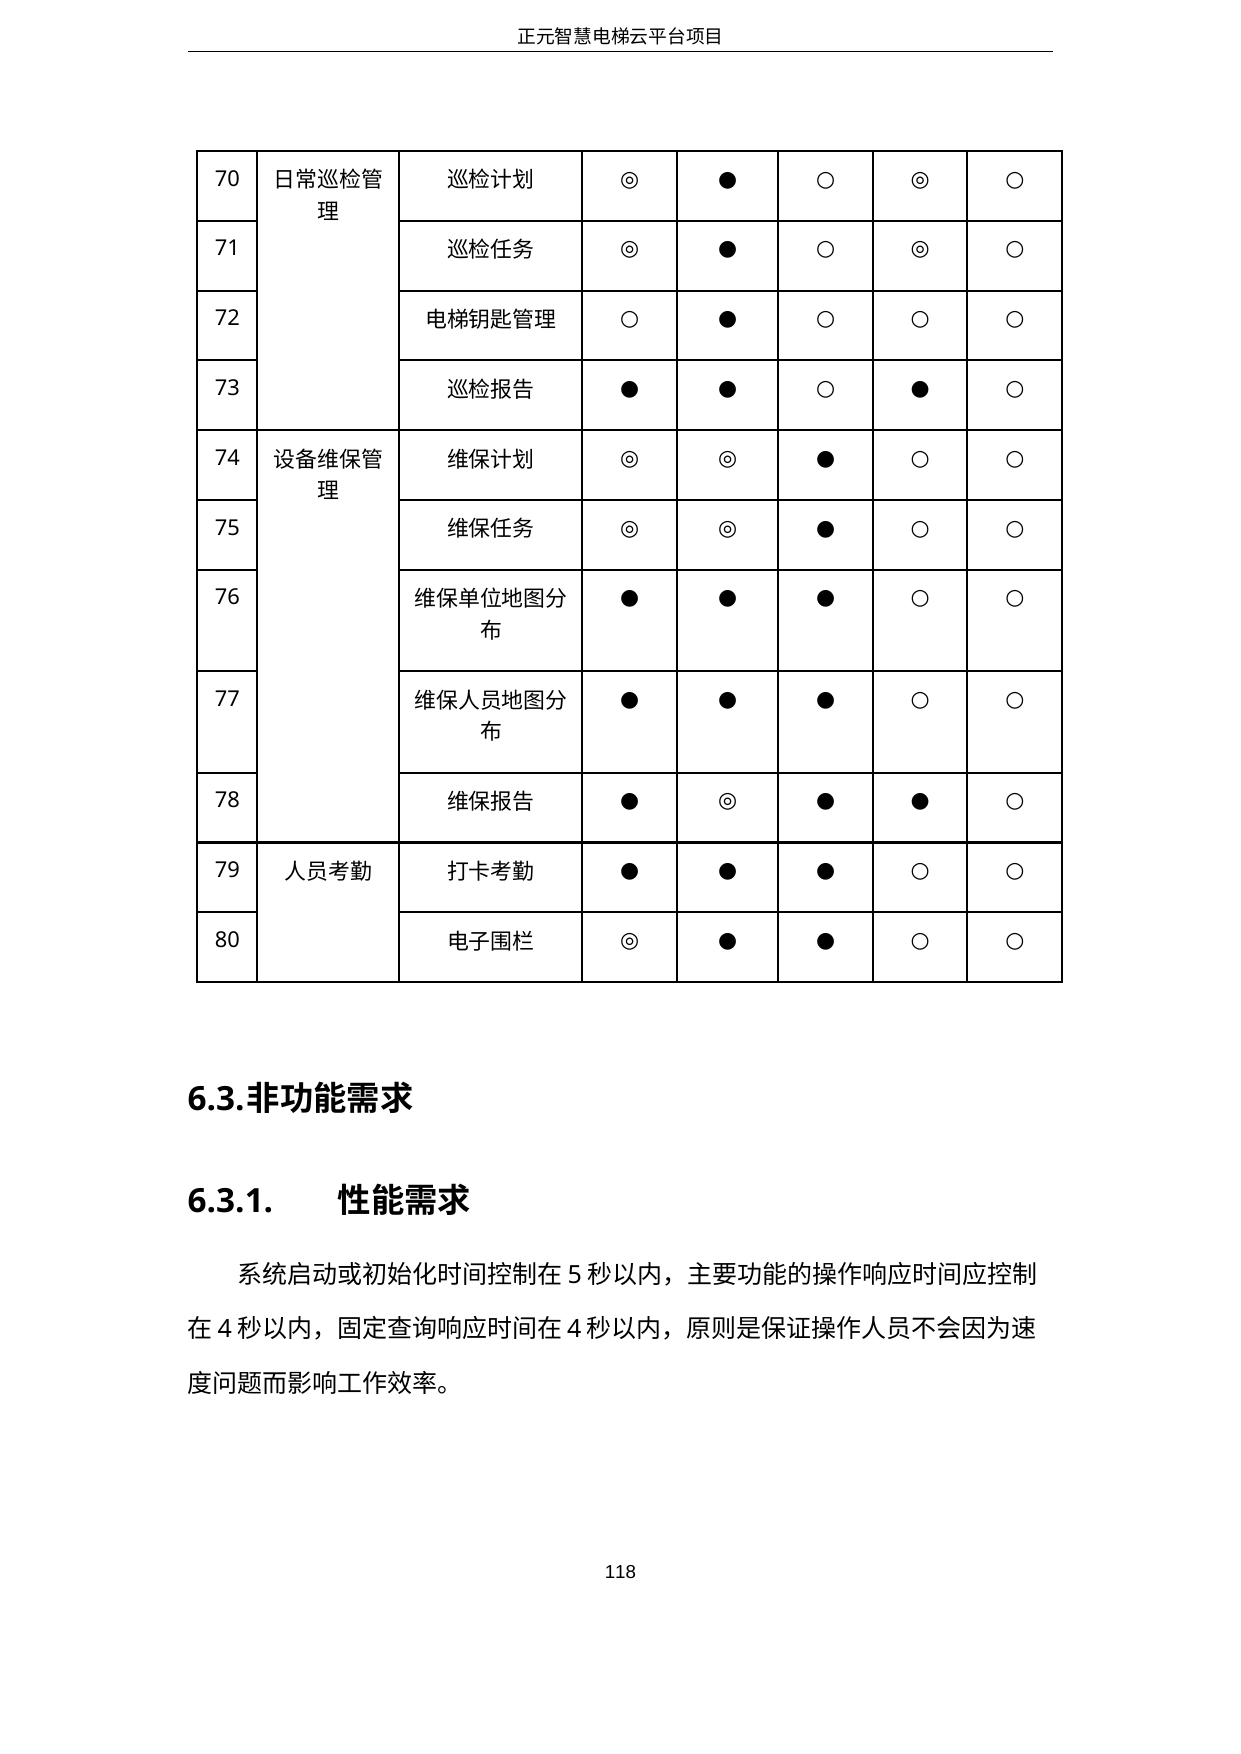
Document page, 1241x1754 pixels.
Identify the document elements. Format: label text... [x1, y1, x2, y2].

table_cell ○ [874, 431, 966, 499]
table_cell 73 [198, 361, 256, 429]
table_cell ◎ [583, 501, 676, 569]
table_cell ● [583, 774, 676, 841]
table_cell ● [583, 672, 676, 772]
table_cell ● [678, 222, 777, 289]
table_cell 74 [198, 431, 256, 499]
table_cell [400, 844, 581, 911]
table_cell ◎ [678, 501, 777, 569]
table_cell ● [779, 501, 872, 569]
table_cell 75 [198, 501, 256, 569]
table_cell ○ [968, 361, 1061, 429]
table_cell ◎ [583, 222, 676, 289]
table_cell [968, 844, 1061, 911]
table_cell 电梯钥匙管理 [400, 292, 581, 359]
table_cell ◎ [583, 152, 676, 220]
table_cell ○ [779, 152, 872, 220]
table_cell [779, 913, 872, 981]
table_cell 维保报告 [400, 774, 581, 841]
table_cell ● [874, 361, 966, 429]
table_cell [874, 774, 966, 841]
table_cell ● [678, 361, 777, 429]
table_cell ● [583, 571, 676, 670]
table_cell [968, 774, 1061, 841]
text 系统启动或初始化时间控制在5秒以内，主要功能的操作响应时间应控制在4秒以内，固定查询响应时间在4秒以内，原则是保证操作人员不会因为速度问题而影响工作效率。 [187, 1254, 1053, 1399]
table_cell ○ [968, 672, 1061, 772]
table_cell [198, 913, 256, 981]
table_cell ○ [968, 431, 1061, 499]
table_cell ◎ [874, 152, 966, 220]
table_cell 71 [198, 222, 256, 289]
table_cell 76 [198, 571, 256, 670]
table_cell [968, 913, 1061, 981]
table_cell ● [678, 152, 777, 220]
table_cell ○ [874, 571, 966, 670]
table_cell 72 [198, 292, 256, 359]
table_cell 日常巡检管理 [258, 152, 398, 429]
table_cell ○ [968, 501, 1061, 569]
table_cell ● [779, 672, 872, 772]
table_cell ○ [779, 292, 872, 359]
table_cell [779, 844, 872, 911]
table_cell ○ [968, 152, 1061, 220]
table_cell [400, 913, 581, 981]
table_cell ○ [968, 571, 1061, 670]
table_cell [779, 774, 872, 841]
table_cell 巡检报告 [400, 361, 581, 429]
table_cell ● [678, 672, 777, 772]
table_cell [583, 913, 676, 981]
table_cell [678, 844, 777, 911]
table_cell ● [779, 431, 872, 499]
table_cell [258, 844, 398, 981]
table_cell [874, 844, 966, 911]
table_cell ◎ [874, 222, 966, 289]
table_cell ● [583, 361, 676, 429]
table_cell 维保计划 [400, 431, 581, 499]
table_cell 维保单位地图分布 [400, 571, 581, 670]
table_cell 设备维保管理 [258, 431, 398, 841]
table_cell ○ [583, 292, 676, 359]
subtitle 非功能需求 [187, 1072, 1053, 1120]
table_cell ● [678, 571, 777, 670]
table_cell ◎ [678, 774, 777, 841]
table_cell ● [678, 292, 777, 359]
table_cell ● [779, 571, 872, 670]
table_cell 巡检任务 [400, 222, 581, 289]
table_cell ◎ [583, 431, 676, 499]
table_cell ○ [779, 361, 872, 429]
subtitle 性能需求 [187, 1173, 1053, 1222]
table_cell 维保人员地图分布 [400, 672, 581, 772]
table_cell ○ [968, 222, 1061, 289]
table_cell ○ [968, 292, 1061, 359]
table_cell ○ [874, 501, 966, 569]
table_cell ◎ [678, 431, 777, 499]
table_cell ○ [874, 292, 966, 359]
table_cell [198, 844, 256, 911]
table_cell ○ [874, 672, 966, 772]
table_cell 维保任务 [400, 501, 581, 569]
table_cell 70 [198, 152, 256, 220]
table_cell 巡检计划 [400, 152, 581, 220]
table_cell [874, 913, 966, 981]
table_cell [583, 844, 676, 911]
table_cell ○ [779, 222, 872, 289]
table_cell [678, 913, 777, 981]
table_cell 77 [198, 672, 256, 772]
table_cell 78 [198, 774, 256, 841]
